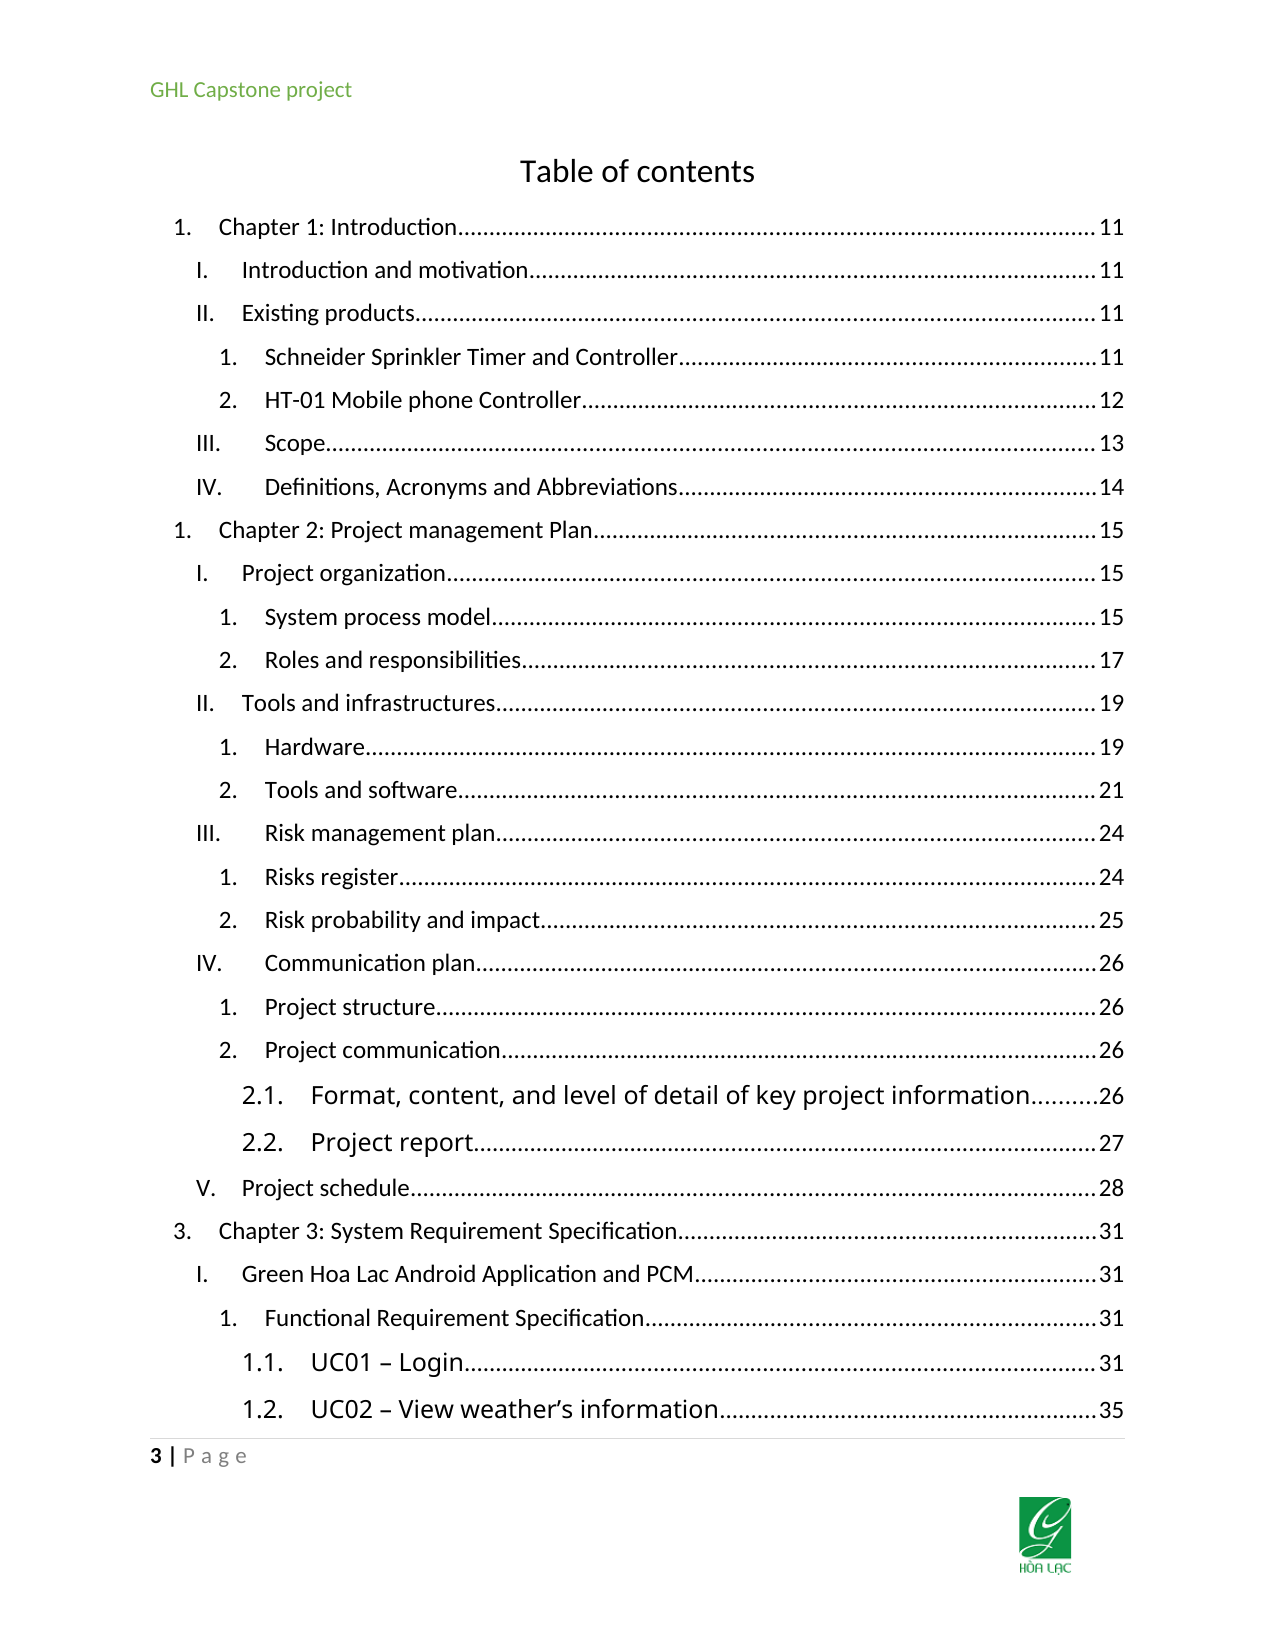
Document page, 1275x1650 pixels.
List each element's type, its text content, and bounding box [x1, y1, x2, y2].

text 1. Chapter 1: Introduction 11 [173, 211, 1125, 241]
text 1. Project structure 26 [219, 991, 1125, 1021]
text Table of contents [150, 150, 1125, 191]
text 3. Chapter 3: System Requirement Specification 31 [173, 1215, 1125, 1246]
text 1. Chapter 2: Project management Plan 15 [173, 514, 1125, 544]
text 1.1. UC01 – Login 31 [242, 1345, 1125, 1379]
text IV. Communication plan 26 [196, 947, 1125, 978]
text 2. Tools and software 21 [219, 774, 1125, 804]
text 1. Hardware 19 [219, 731, 1125, 761]
text 2. HT-01 Mobile phone Controller 12 [219, 384, 1125, 414]
text 1. Schneider Sprinkler Timer and Controller 11 [219, 341, 1125, 371]
text III. Scope 13 [196, 427, 1125, 458]
text I. Green Hoa Lac Android Application and PCM 31 [196, 1258, 1125, 1289]
text 2.1. Format, content, and level of detail of key project information 26 [242, 1077, 1125, 1111]
text 2. Risk probability and impact 25 [219, 904, 1125, 934]
text 2. Roles and responsibilities 17 [219, 644, 1125, 674]
text IV. Definitions, Acronyms and Abbreviations 14 [196, 471, 1125, 501]
text I. Project organization 15 [196, 557, 1125, 588]
text V. Project schedule 28 [196, 1172, 1125, 1202]
text II. Tools and infrastructures 19 [196, 687, 1125, 718]
text 1. System process model 15 [219, 601, 1125, 631]
text II. Existing products 11 [196, 297, 1125, 328]
text 1. Risks register 24 [219, 861, 1125, 891]
text 2.2. Project report 27 [242, 1124, 1125, 1158]
text 1. Functional Requirement Specification 31 [219, 1302, 1125, 1332]
picture [1019, 1497, 1072, 1575]
text 1.2. UC02 – View weather’s information 35 [242, 1392, 1125, 1426]
text III. Risk management plan 24 [196, 817, 1125, 848]
text I. Introduction and motivation 11 [196, 254, 1125, 284]
text 2. Project communication 26 [219, 1034, 1125, 1064]
